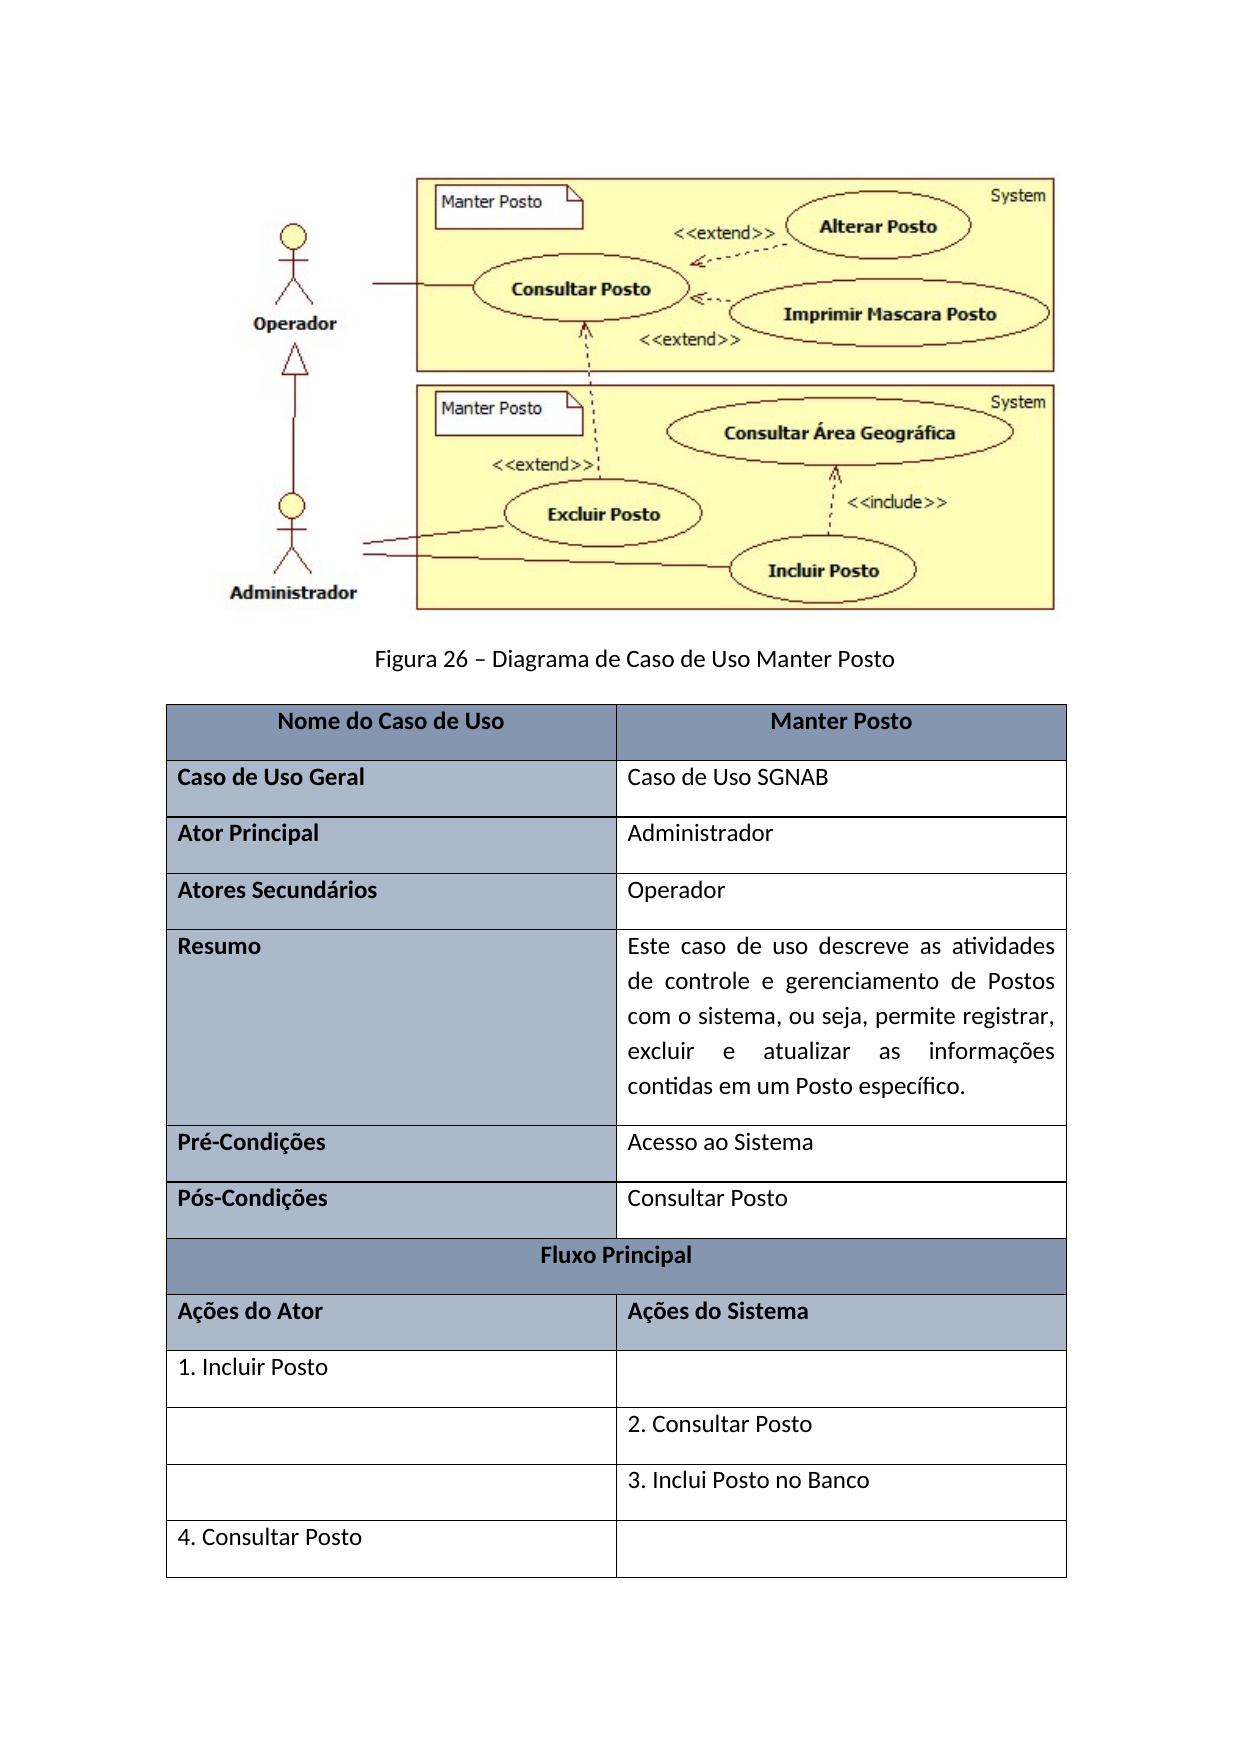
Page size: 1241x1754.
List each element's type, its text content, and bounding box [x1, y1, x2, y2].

table_cell [617, 1521, 1066, 1577]
table_cell [167, 1408, 616, 1463]
table_cell Resumo [167, 930, 616, 1125]
table_cell Ações do Ator [167, 1295, 616, 1350]
table_header Nome do Caso de Uso [167, 705, 616, 760]
table_cell Pós-Condições [167, 1183, 616, 1238]
table_cell Este caso de uso descreve as atividades de controle e gerenciamento de Postos com o sistema, ou seja, permite registrar, excluir e atualizar as informações contidas em um Posto específico. [617, 930, 1066, 1125]
table_cell Administrador [617, 818, 1066, 873]
table_cell [617, 1351, 1066, 1407]
table_cell Ator Principal [167, 818, 616, 873]
table_cell Caso de Uso Geral [167, 761, 616, 816]
table_cell [167, 1465, 616, 1520]
table_cell 4. Consultar Posto [167, 1521, 616, 1577]
table_cell 2. Consultar Posto [617, 1408, 1066, 1463]
table_cell 1. Incluir Posto [167, 1351, 616, 1407]
table_cell Pré-Condições [167, 1126, 616, 1181]
picture [185, 147, 1085, 643]
table_header Manter Posto [617, 705, 1066, 760]
table_cell Consultar Posto [617, 1183, 1066, 1238]
table_cell Ações do Sistema [617, 1295, 1066, 1350]
table_cell Caso de Uso SGNAB [617, 761, 1066, 816]
table_cell Fluxo Principal [167, 1239, 1066, 1294]
table_cell Operador [617, 874, 1066, 929]
table_cell Acesso ao Sistema [617, 1126, 1066, 1181]
table_cell Atores Secundários [167, 874, 616, 929]
table_cell 3. Inclui Posto no Banco [617, 1465, 1066, 1520]
